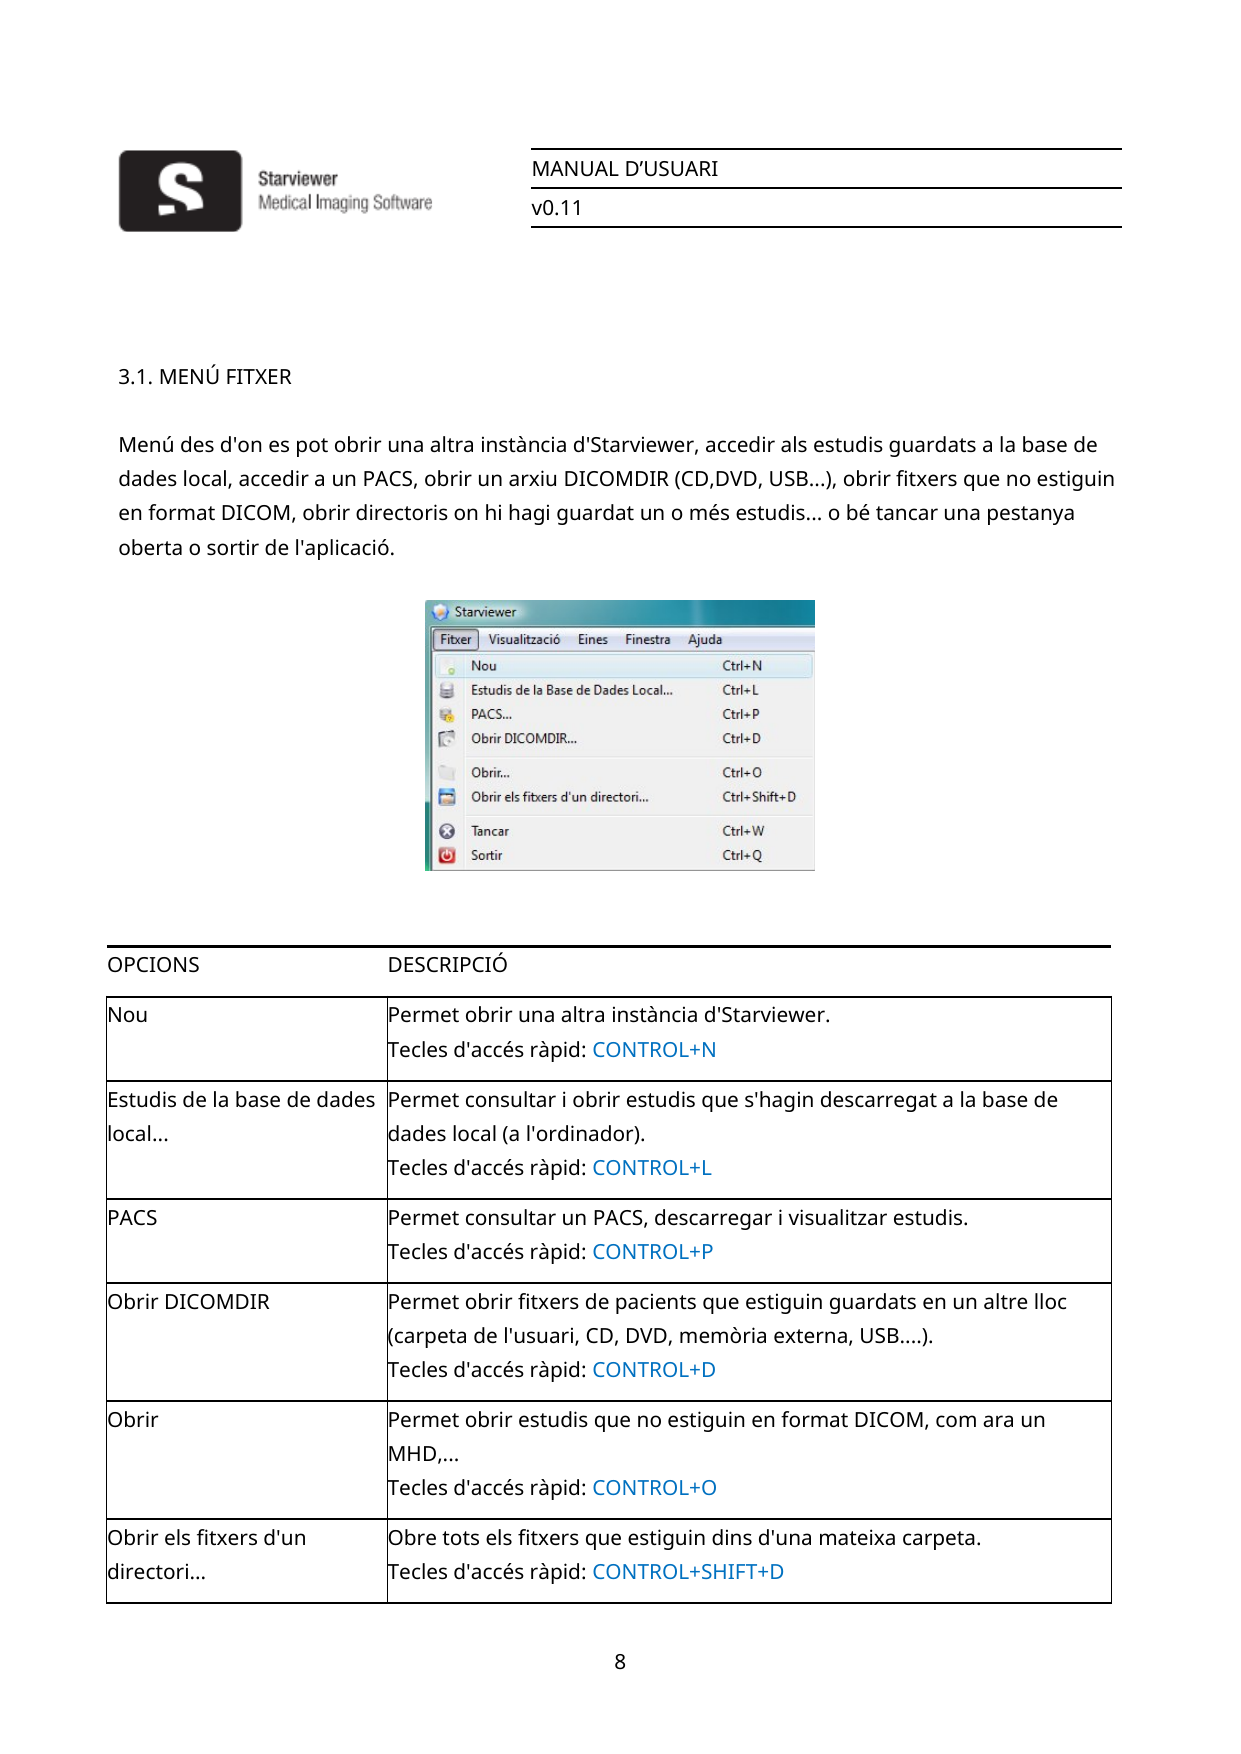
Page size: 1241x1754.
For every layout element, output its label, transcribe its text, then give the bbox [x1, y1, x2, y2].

table_header descripció [388, 948, 1111, 996]
subtitle Menú Fitxer [118, 362, 1122, 391]
picture [425, 600, 815, 871]
table_cell Estudis de la base de dades local... [107, 1082, 387, 1198]
table_cell Nou [107, 998, 387, 1080]
table_cell Permet obrir una altra instància d'Starviewer. Tecles d'accés ràpid: CONTROL+N [388, 998, 1111, 1080]
table_cell Obrir DICOMDIR [107, 1284, 387, 1400]
table_cell Permet obrir estudis que no estiguin en format DICOM, com ara un MHD,... Tecles d'accés ràpid: CONTROL+O [388, 1402, 1111, 1518]
table_cell PACS [107, 1200, 387, 1282]
table_cell Obre tots els fitxers que estiguin dins d'una mateixa carpeta. Tecles d'accés ràpid: CONTROL+SHIFT+D [388, 1520, 1111, 1602]
table_cell Permet consultar i obrir estudis que s'hagin descarregat a la base de dades local (a l'ordinador). Tecles d'accés ràpid: CONTROL+L [388, 1082, 1111, 1198]
table_cell Permet consultar un PACS, descarregar i visualitzar estudis. Tecles d'accés ràpid: CONTROL+P [388, 1200, 1111, 1282]
table_header opcions [107, 948, 387, 996]
text Menú des d'on es pot obrir una altra instància d'Starviewer, accedir als estudis guardats a la base de dades local, accedir a un PACS, obrir un arxiu DICOMDIR (CD,DVD, USB...), obrir fitxers que no estiguin en format DICOM, obrir directoris on hi hagi guardat un o més estudis... o bé tancar una pestanya oberta o sortir de l'aplicació. [118, 430, 1122, 561]
table_cell Obrir [107, 1402, 387, 1518]
table_cell Permet obrir fitxers de pacients que estiguin guardats en un altre lloc (carpeta de l'usuari, CD, DVD, memòria externa, USB....). Tecles d'accés ràpid: CONTROL+D [388, 1284, 1111, 1400]
table_cell Obrir els fitxers d'un directori... [107, 1520, 387, 1602]
